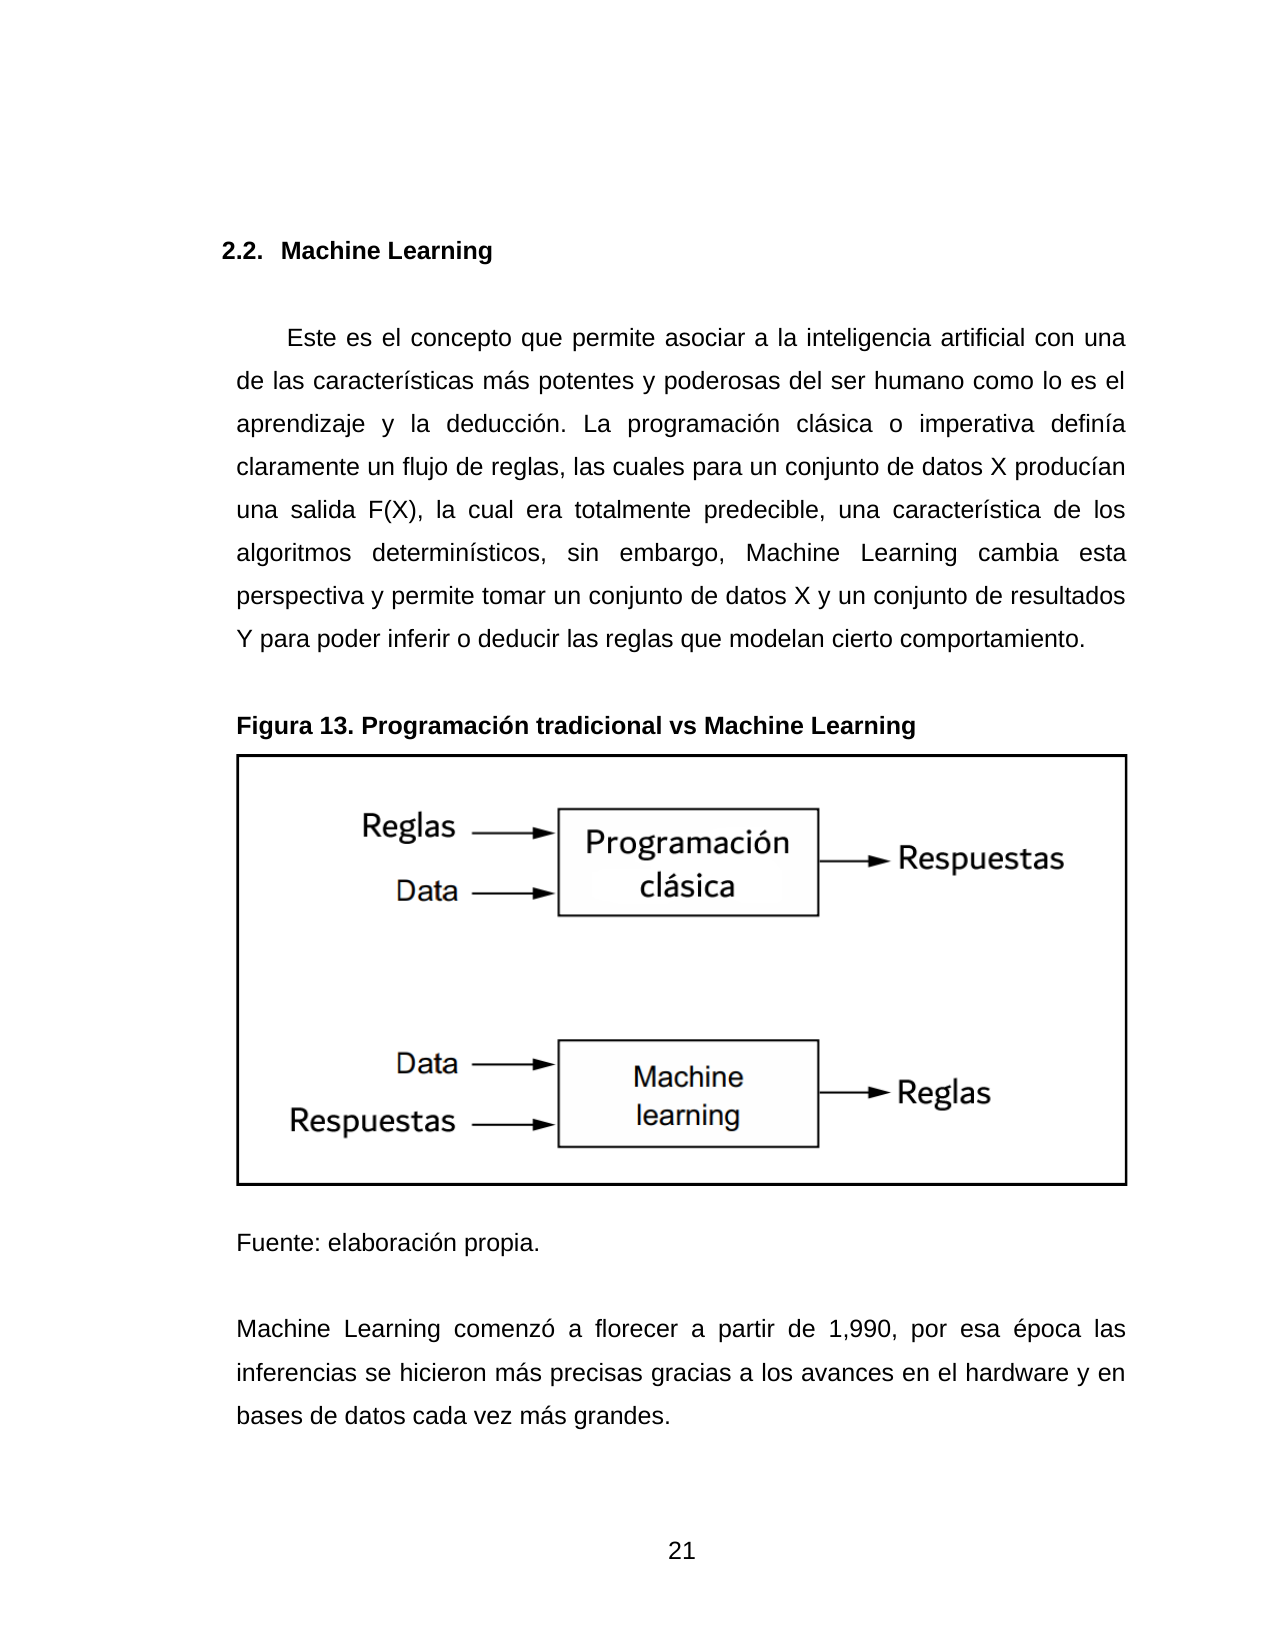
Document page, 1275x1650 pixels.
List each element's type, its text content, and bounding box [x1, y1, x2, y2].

text Este es el concepto que permite asociar a la inteligencia artificial con una de las características más potentes y poderosas del ser humano como lo es el aprendizaje y la deducción. La programación clásica o imperativa definía claramente un flujo de reglas, las cuales para un conjunto de datos X producían una salida F(X), la cual era totalmente predecible, una característica de los algoritmos determinísticos, sin embargo, Machine Learning cambia esta perspectiva y permite tomar un conjunto de datos X y un conjunto de resultados Y para poder inferir o deducir las reglas que modelan cierto comportamiento. [236, 322, 1127, 653]
text Fuente: elaboración propia. [236, 1228, 1127, 1257]
picture [236, 754, 1128, 1186]
text Machine Learning comenzó a florecer a partir de 1,990, por esa época las inferencias se hicieron más precisas gracias a los avances en el hardware y en bases de datos cada vez más grandes. [236, 1314, 1127, 1429]
text Figura 13. Programación tradicional vs Machine Learning [236, 711, 1127, 739]
list Machine Learning [222, 236, 1127, 265]
